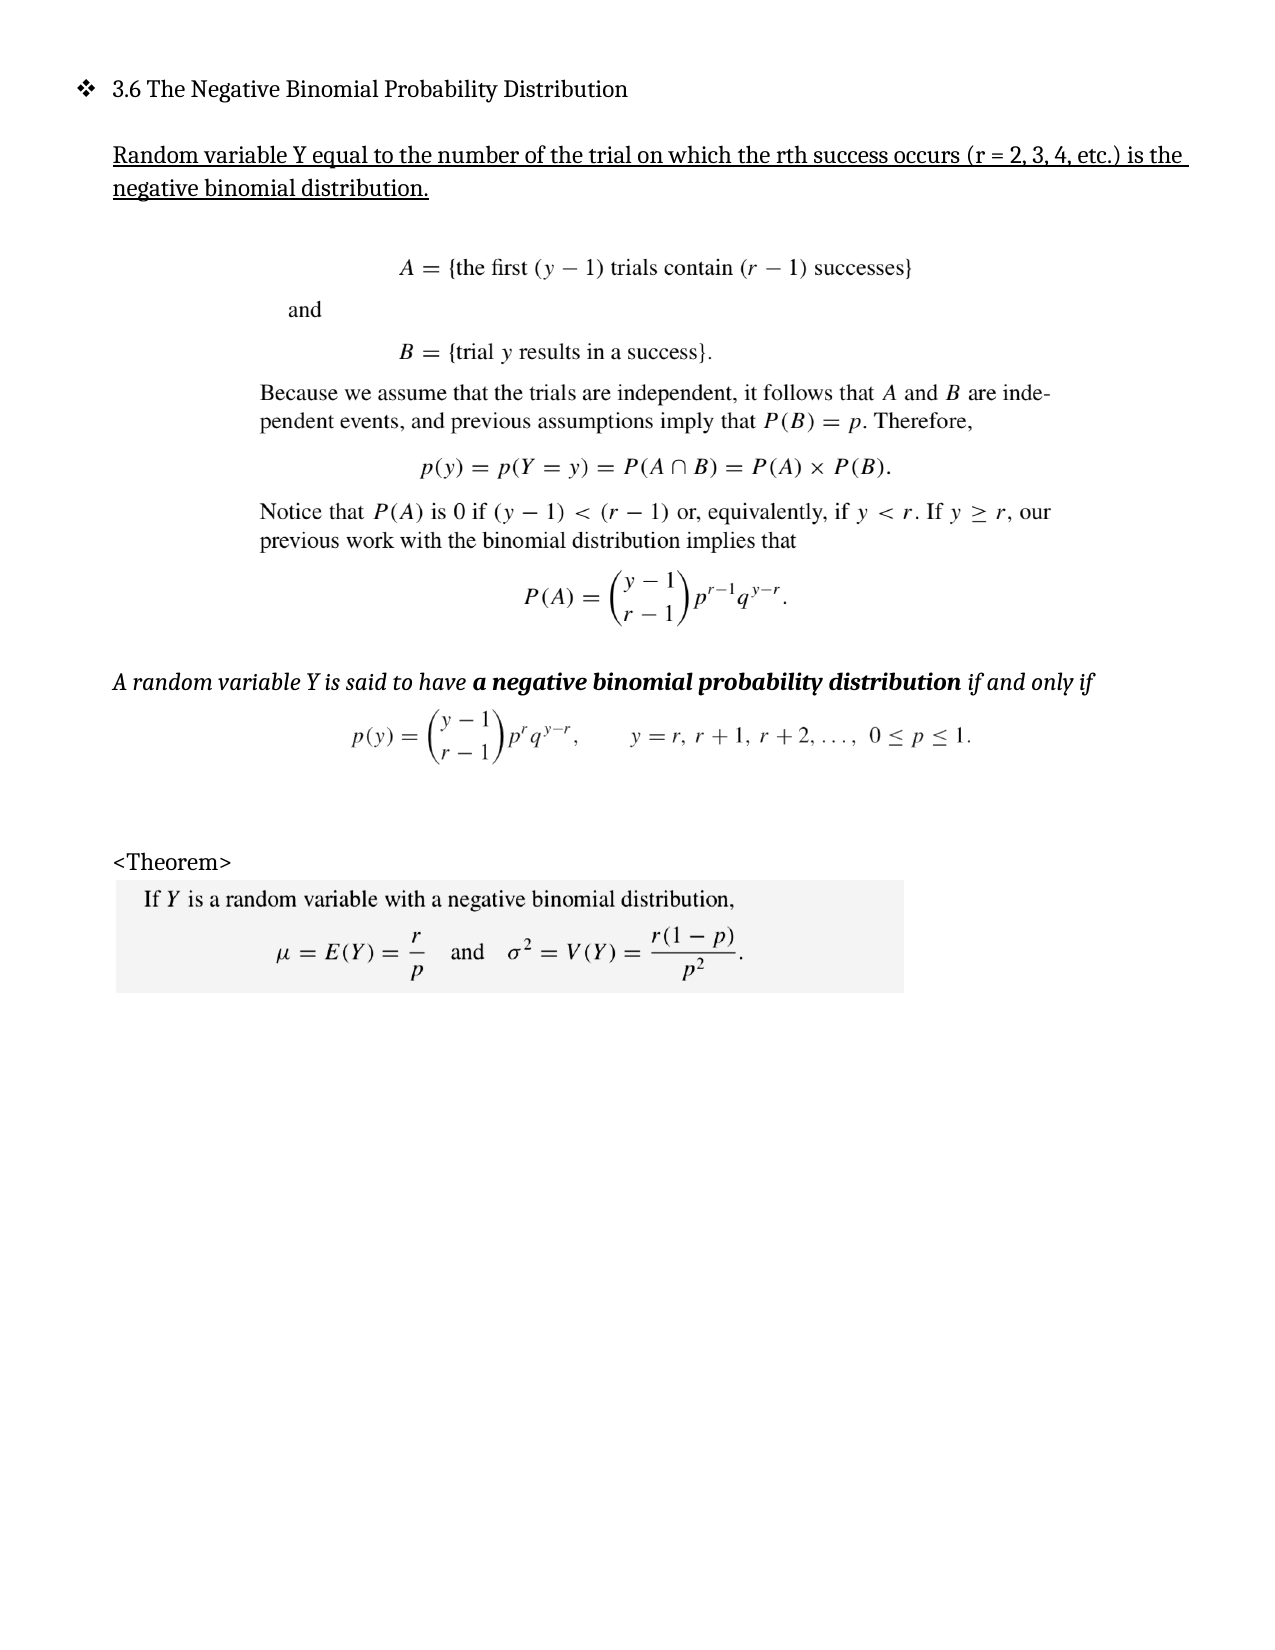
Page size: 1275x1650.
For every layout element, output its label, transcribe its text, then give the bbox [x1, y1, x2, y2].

picture [247, 240, 1066, 630]
picture [336, 700, 976, 771]
list 3.6 The Negative Binomial Probability Distribution [75, 75, 1200, 104]
list <Theorem> [112, 848, 1200, 876]
list Random variable Y equal to the number of the trial on which the rth success occurs (r = 2, 3, 4, etc.) is the negative binomial distribution. [112, 141, 1200, 203]
list A random variable Y is said to have a negative binomial probability distribution if and only if [112, 668, 1200, 697]
picture [112, 880, 904, 993]
